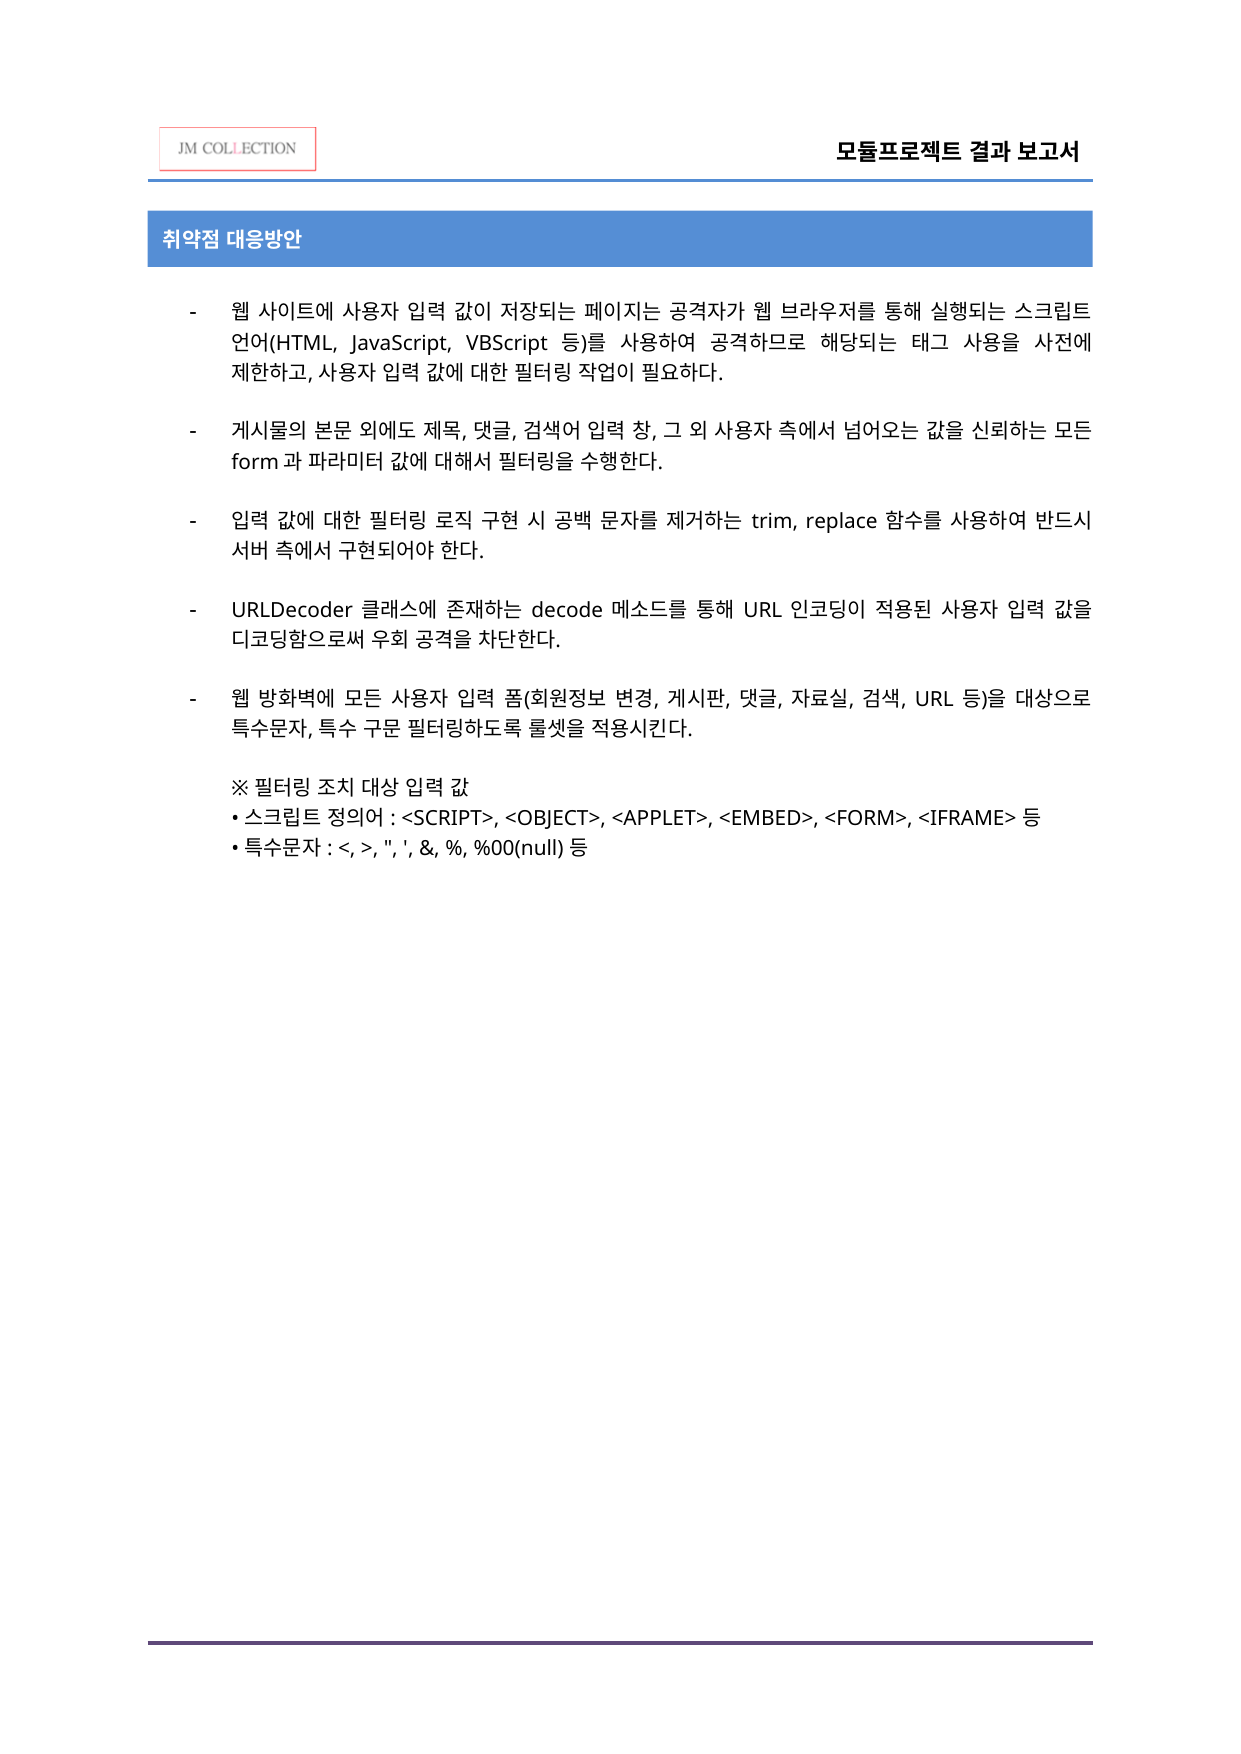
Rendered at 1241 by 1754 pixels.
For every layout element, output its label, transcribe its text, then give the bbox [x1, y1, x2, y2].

picture [159, 127, 318, 173]
list 웹 사이트에 사용자 입력 값이 저장되는 페이지는 공격자가 웹 브라우저를 통해 실행되는 스크립트 언어(HTML, JavaScript, VBScript 등)를 사용하여 공격하므로 해당되는 태그 사용을 사전에 제한하고, 사용자 입력 값에 대한 필터링 작업이 필요하다. [189, 296, 1092, 386]
text • 스크립트 정의어 : <SCRIPT>, <OBJECT>, <APPLET>, <EMBED>, <FORM>, <IFRAME> 등 [231, 801, 1092, 832]
list 웹 방화벽에 모든 사용자 입력 폼(회원정보 변경, 게시판, 댓글, 자료실, 검색, URL 등)을 대상으로 특수문자, 특수 구문 필터링하도록 룰셋을 적용시킨다. [189, 682, 1092, 743]
text ※ 필터링 조치 대상 입력 값 [231, 771, 1092, 801]
list URLDecoder 클래스에 존재하는 decode 메소드를 통해 URL 인코딩이 적용된 사용자 입력 값을 디코딩함으로써 우회 공격을 차단한다. [189, 593, 1092, 653]
list 게시물의 본문 외에도 제목, 댓글, 검색어 입력 창, 그 외 사용자 측에서 넘어오는 값을 신뢰하는 모든 form과 파라미터 값에 대해서 필터링을 수행한다. [189, 415, 1092, 475]
list 입력 값에 대한 필터링 로직 구현 시 공백 문자를 제거하는 trim, replace 함수를 사용하여 반드시 서버 측에서 구현되어야 한다. [189, 504, 1092, 564]
text • 특수문자 : <, >, ", ', &, %, %00(null) 등 [231, 832, 1092, 862]
